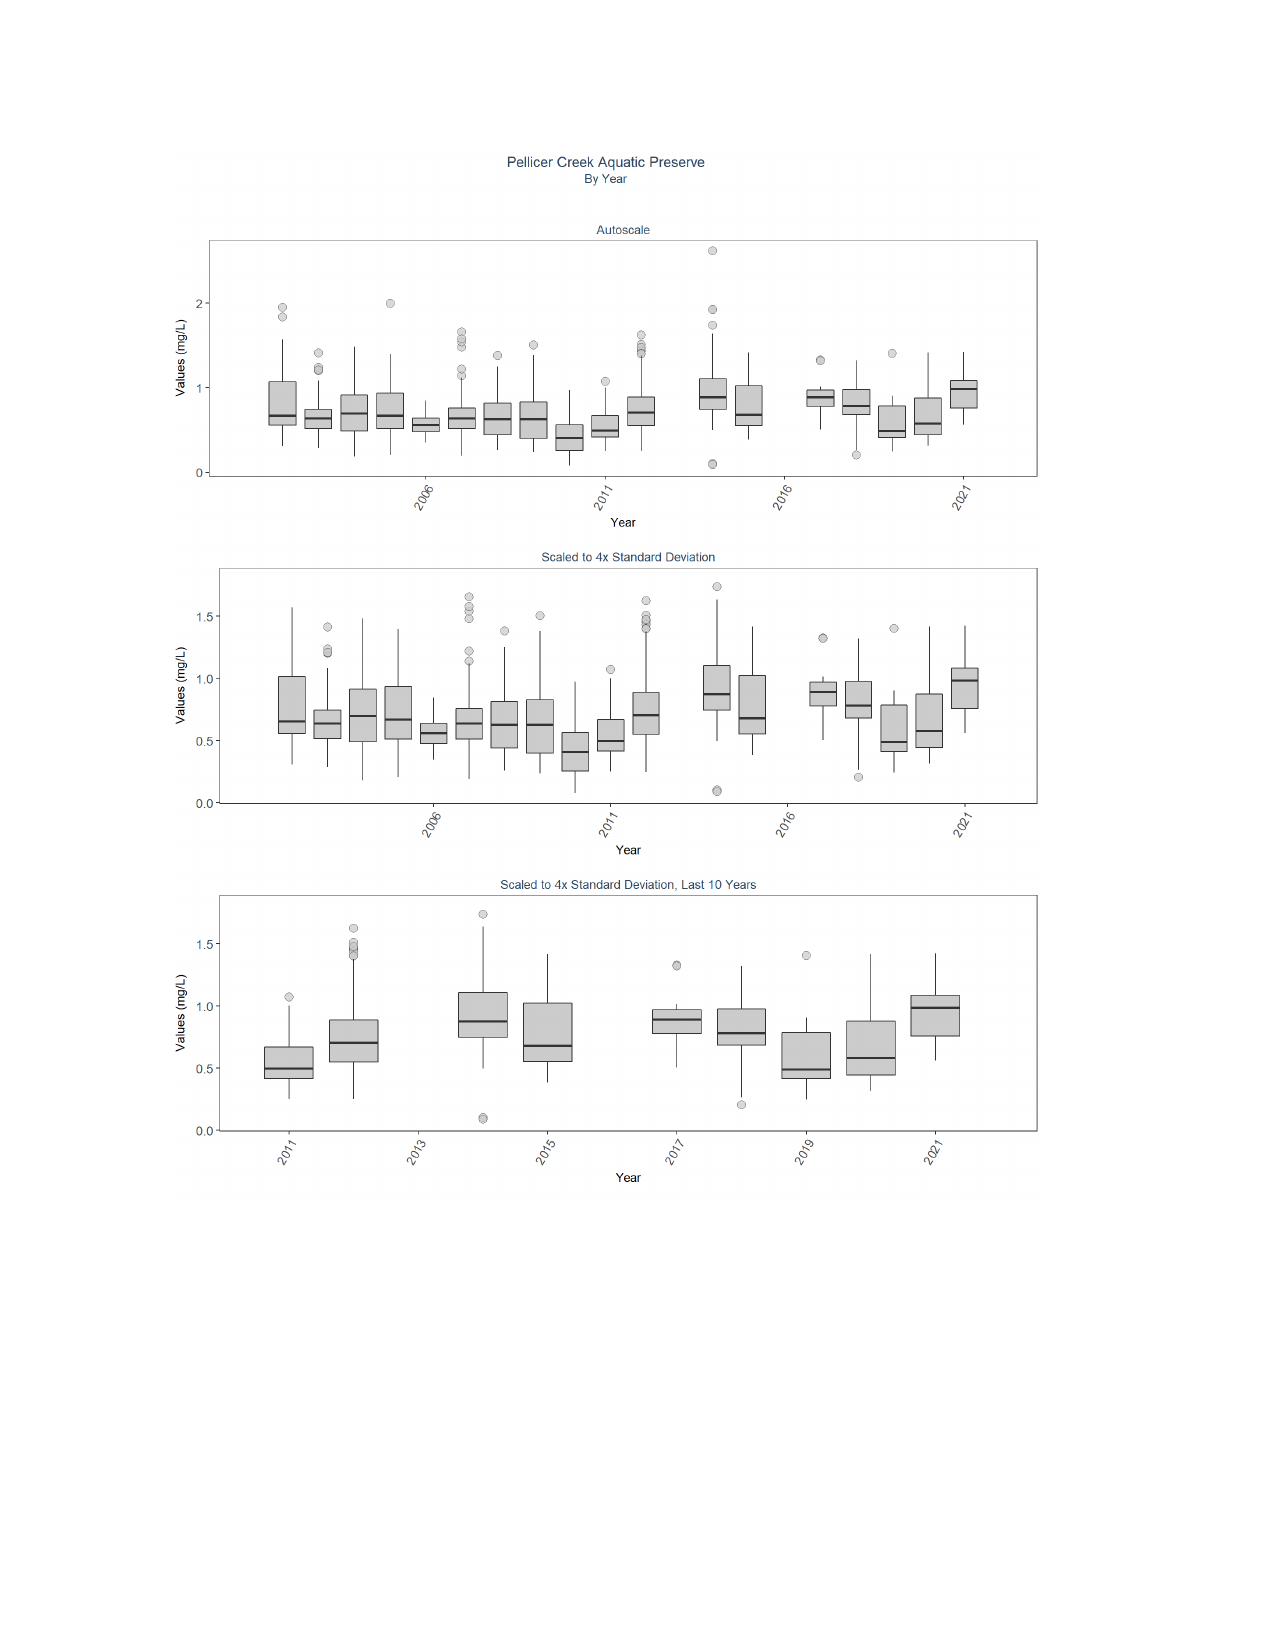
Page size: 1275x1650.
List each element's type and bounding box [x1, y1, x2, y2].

picture [168, 150, 1044, 1200]
